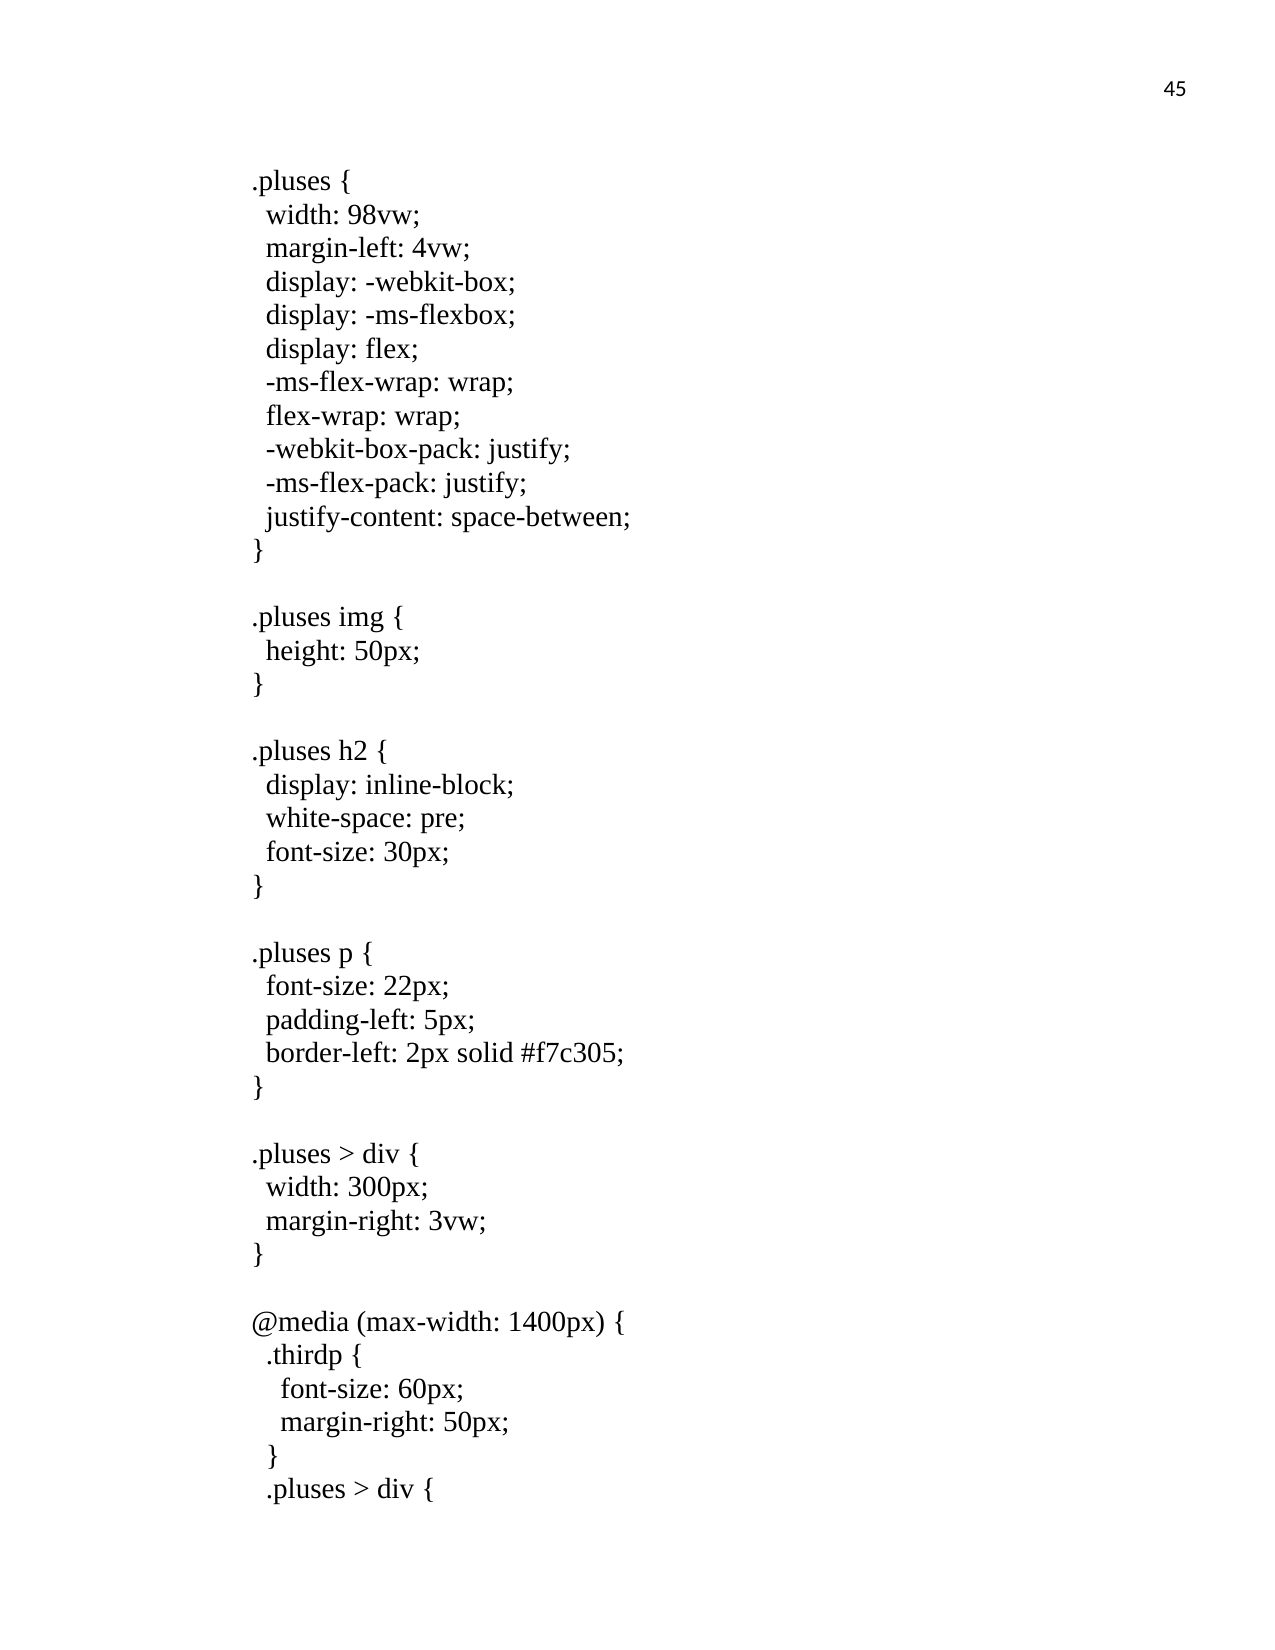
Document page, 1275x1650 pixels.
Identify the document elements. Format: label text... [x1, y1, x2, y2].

text } [177, 666, 1186, 700]
text .pluses img { [177, 599, 1186, 633]
text } [177, 1069, 1186, 1102]
text -ms-flex-pack: justify; [177, 465, 1186, 499]
text .thirdp { [177, 1337, 1186, 1371]
text @media (max-width: 1400px) { [177, 1304, 1186, 1337]
text -webkit-box-pack: justify; [177, 432, 1186, 465]
text border-left: 2px solid #f7c305; [177, 1035, 1186, 1069]
text flex-wrap: wrap; [177, 398, 1186, 432]
text margin-left: 4vw; [177, 230, 1186, 264]
text .pluses > div { [177, 1136, 1186, 1169]
text -ms-flex-wrap: wrap; [177, 364, 1186, 398]
text display: inline-block; [177, 767, 1186, 801]
text padding-left: 5px; [177, 1002, 1186, 1035]
text } [177, 532, 1186, 566]
text white-space: pre; [177, 801, 1186, 834]
text .pluses > div { [177, 1471, 1186, 1505]
text } [177, 1237, 1186, 1270]
text } [177, 868, 1186, 901]
text width: 300px; [177, 1169, 1186, 1203]
text justify-content: space-between; [177, 499, 1186, 532]
text margin-right: 50px; [177, 1404, 1186, 1438]
text font-size: 30px; [177, 834, 1186, 868]
text .pluses { [177, 163, 1186, 197]
text display: -ms-flexbox; [177, 297, 1186, 331]
text } [177, 1438, 1186, 1471]
text display: -webkit-box; [177, 264, 1186, 297]
text font-size: 22px; [177, 968, 1186, 1002]
text font-size: 60px; [177, 1371, 1186, 1404]
text .pluses h2 { [177, 733, 1186, 767]
text height: 50px; [177, 633, 1186, 666]
text .pluses p { [177, 935, 1186, 968]
text display: flex; [177, 331, 1186, 364]
text width: 98vw; [177, 197, 1186, 230]
text margin-right: 3vw; [177, 1203, 1186, 1237]
